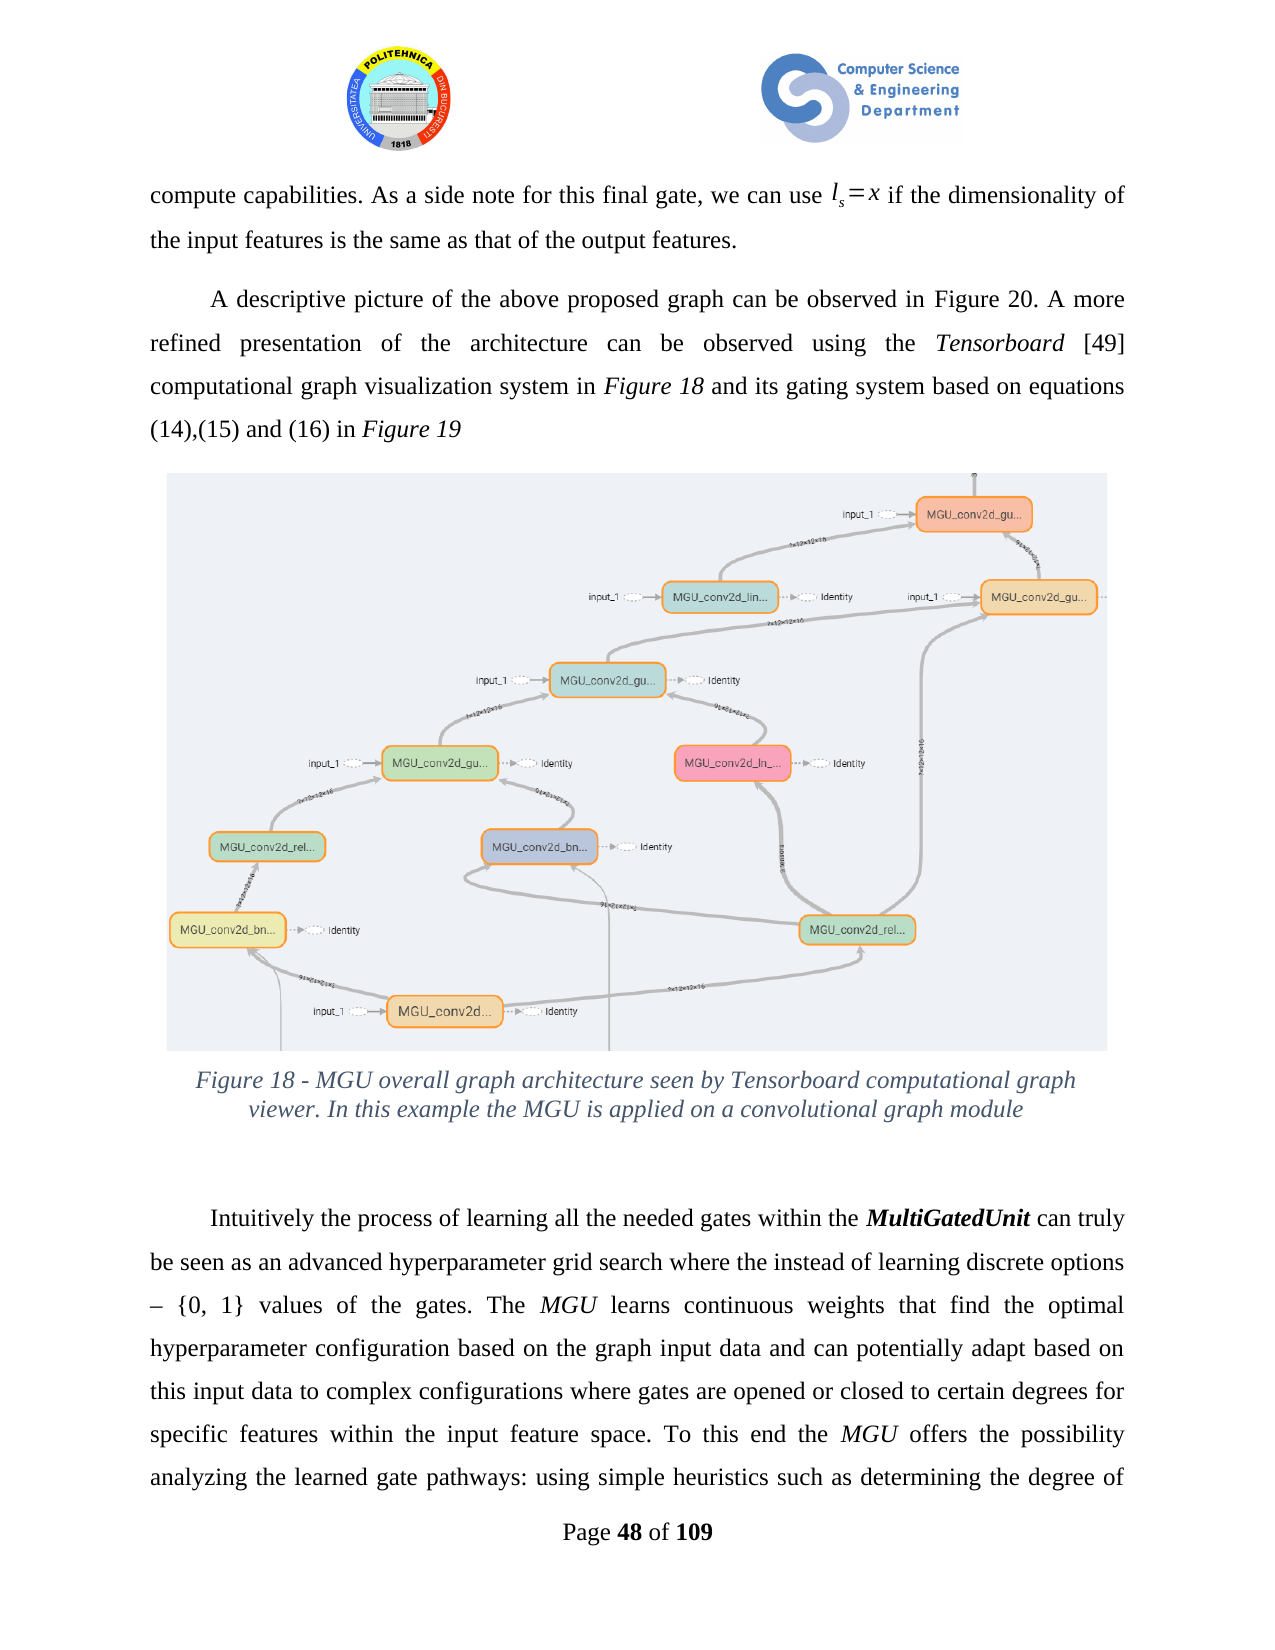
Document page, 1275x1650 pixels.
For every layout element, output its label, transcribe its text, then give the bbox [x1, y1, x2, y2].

picture [760, 53, 963, 144]
text A descriptive picture of the above proposed graph can be observed in Figure 18. A more refined presentation of the architecture can be observed using the Tensorboard computational graph visualization system in Figure 18 and its gating system based on equations (14),(15) and (16) in Figure 19 [150, 284, 1125, 443]
picture [346, 46, 451, 151]
picture [166, 473, 1108, 1051]
